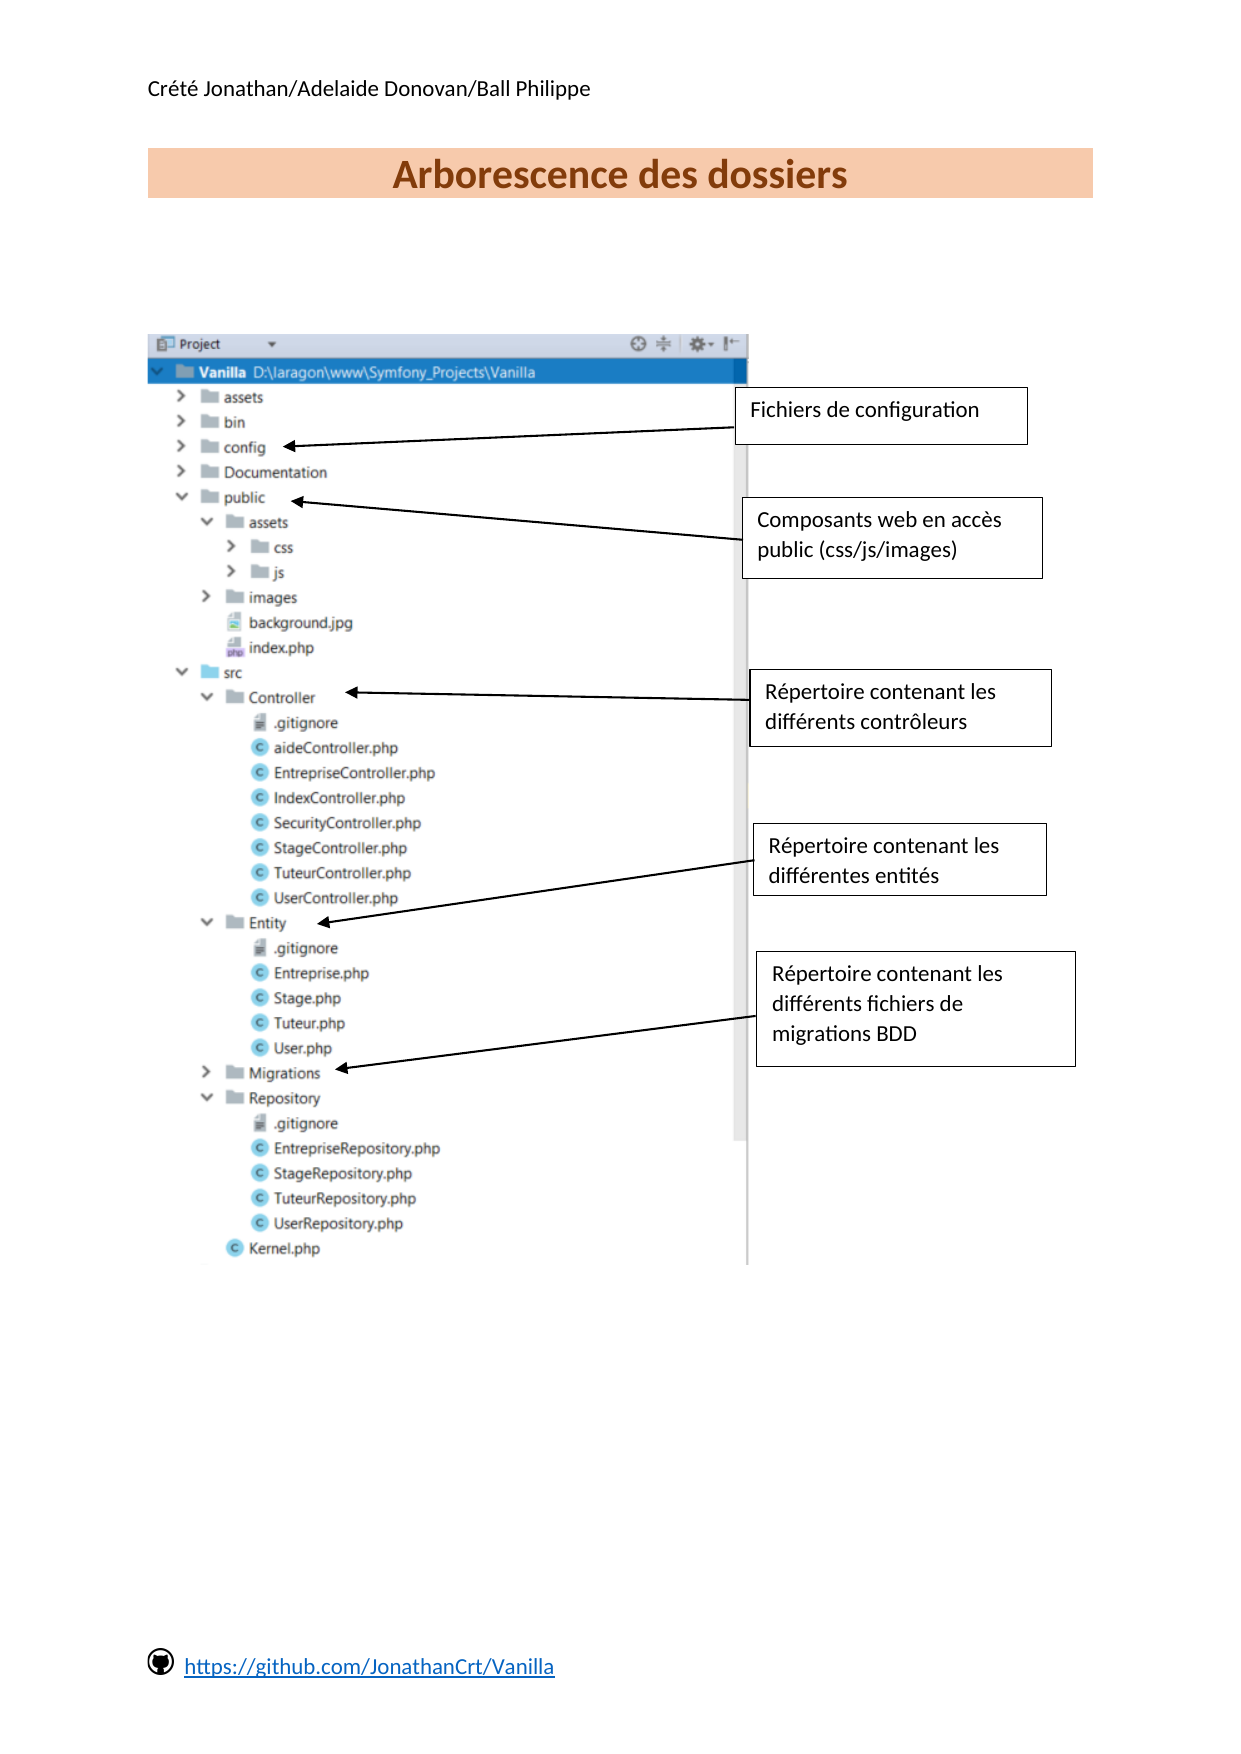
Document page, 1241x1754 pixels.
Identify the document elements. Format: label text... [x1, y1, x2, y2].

picture [147, 1648, 174, 1675]
text Arborescence des dossiers [148, 148, 1093, 198]
picture [147, 334, 749, 1265]
